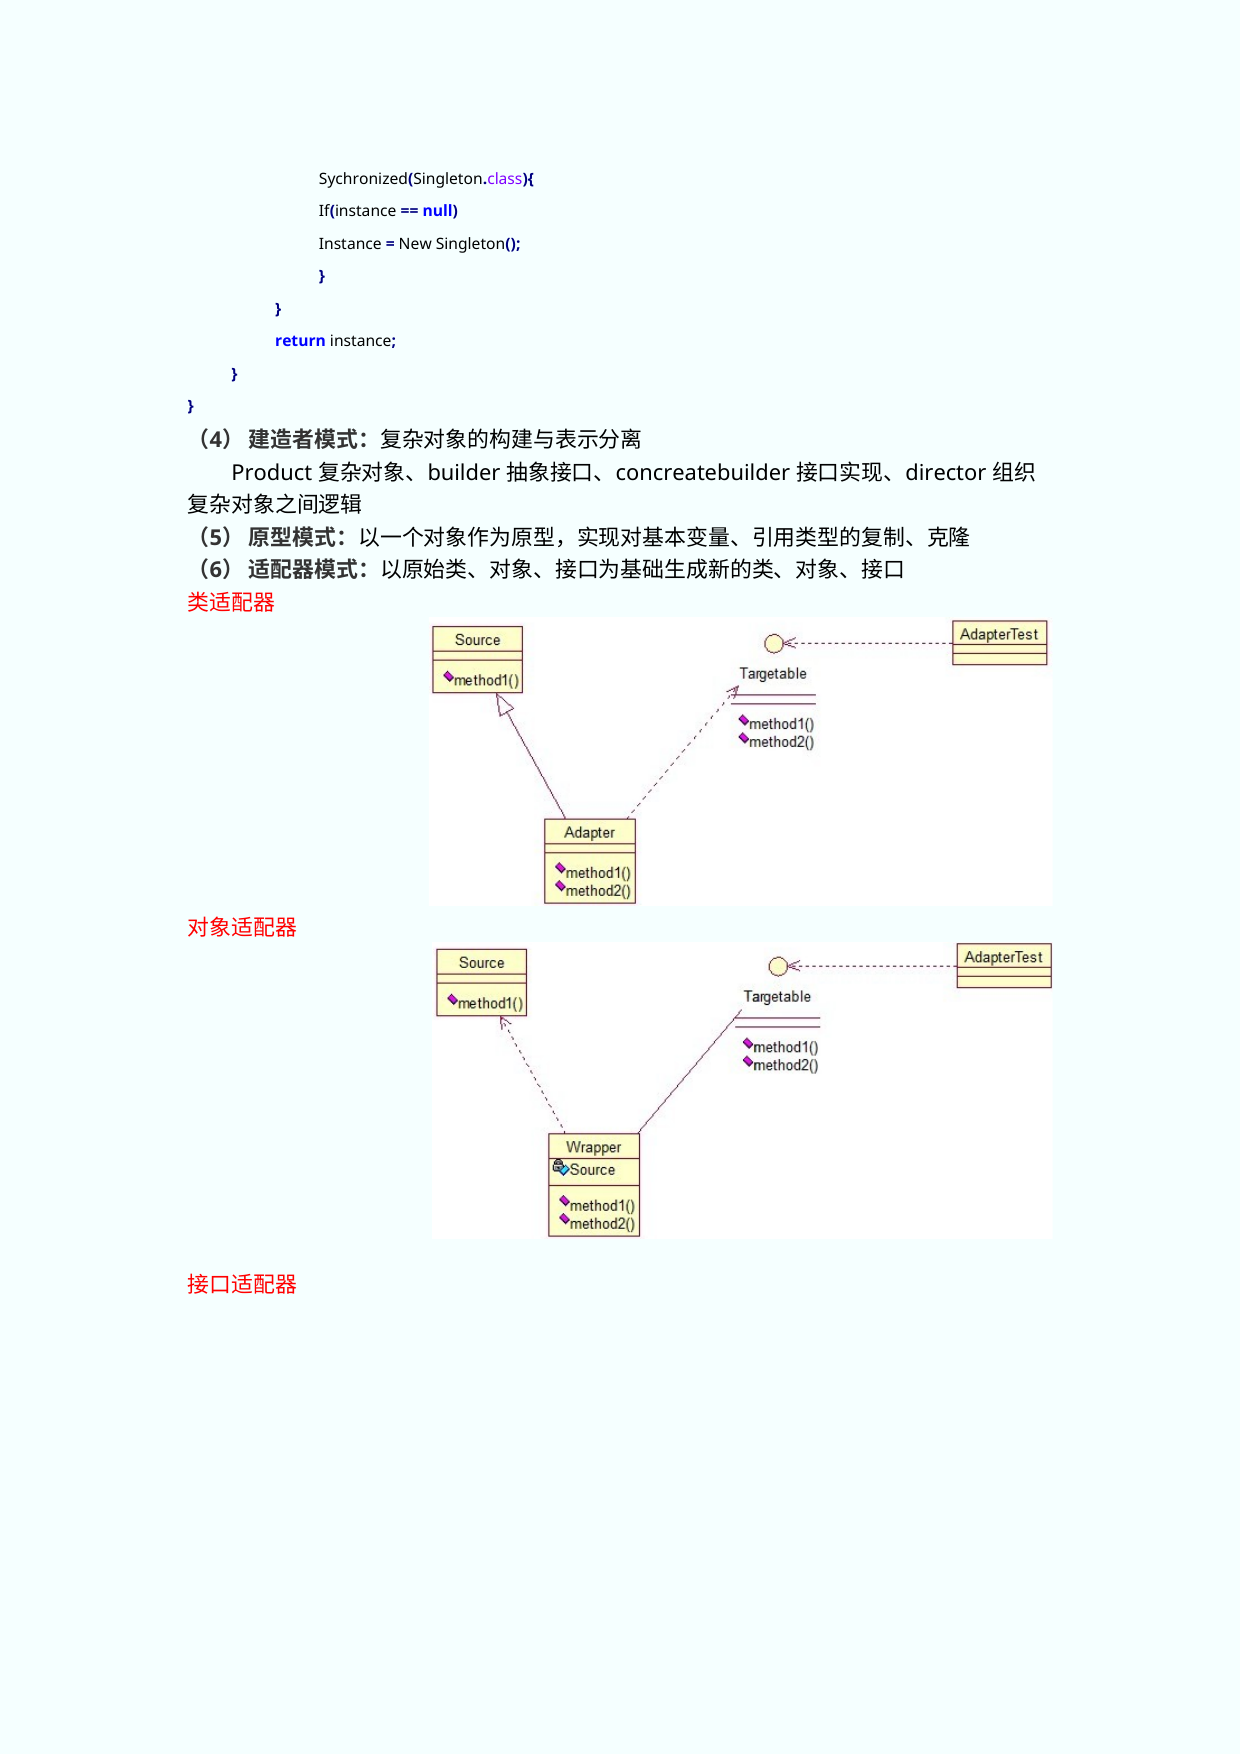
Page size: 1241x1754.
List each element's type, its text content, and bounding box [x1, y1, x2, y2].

text Instance = New Singleton(); [231, 227, 1053, 259]
text Product 复杂对象、builder 抽象接口、concreatebuilder 接口实现、director 组织复杂对象之间逻辑 [187, 454, 1053, 519]
text Sychronized(Singleton.class){ [231, 162, 1053, 194]
text } [231, 357, 1053, 389]
picture [428, 617, 1053, 906]
text 类适配器 [187, 584, 1053, 617]
text （4） 建造者模式：复杂对象的构建与表示分离 [187, 422, 1053, 454]
text 对象适配器 [187, 909, 1053, 942]
text （6） 适配器模式：以原始类、对象、接口为基础生成新的类、对象、接口 [187, 552, 1053, 584]
picture [432, 942, 1053, 1239]
text } [275, 259, 1053, 292]
text （5） 原型模式：以一个对象作为原型，实现对基本变量、引用类型的复制、克隆 [187, 519, 1053, 552]
text 接口适配器 [187, 1267, 1053, 1299]
text } [231, 292, 1053, 324]
text If(instance == null) [231, 194, 1053, 227]
text return instance; [231, 324, 1053, 357]
text } [187, 389, 1053, 422]
